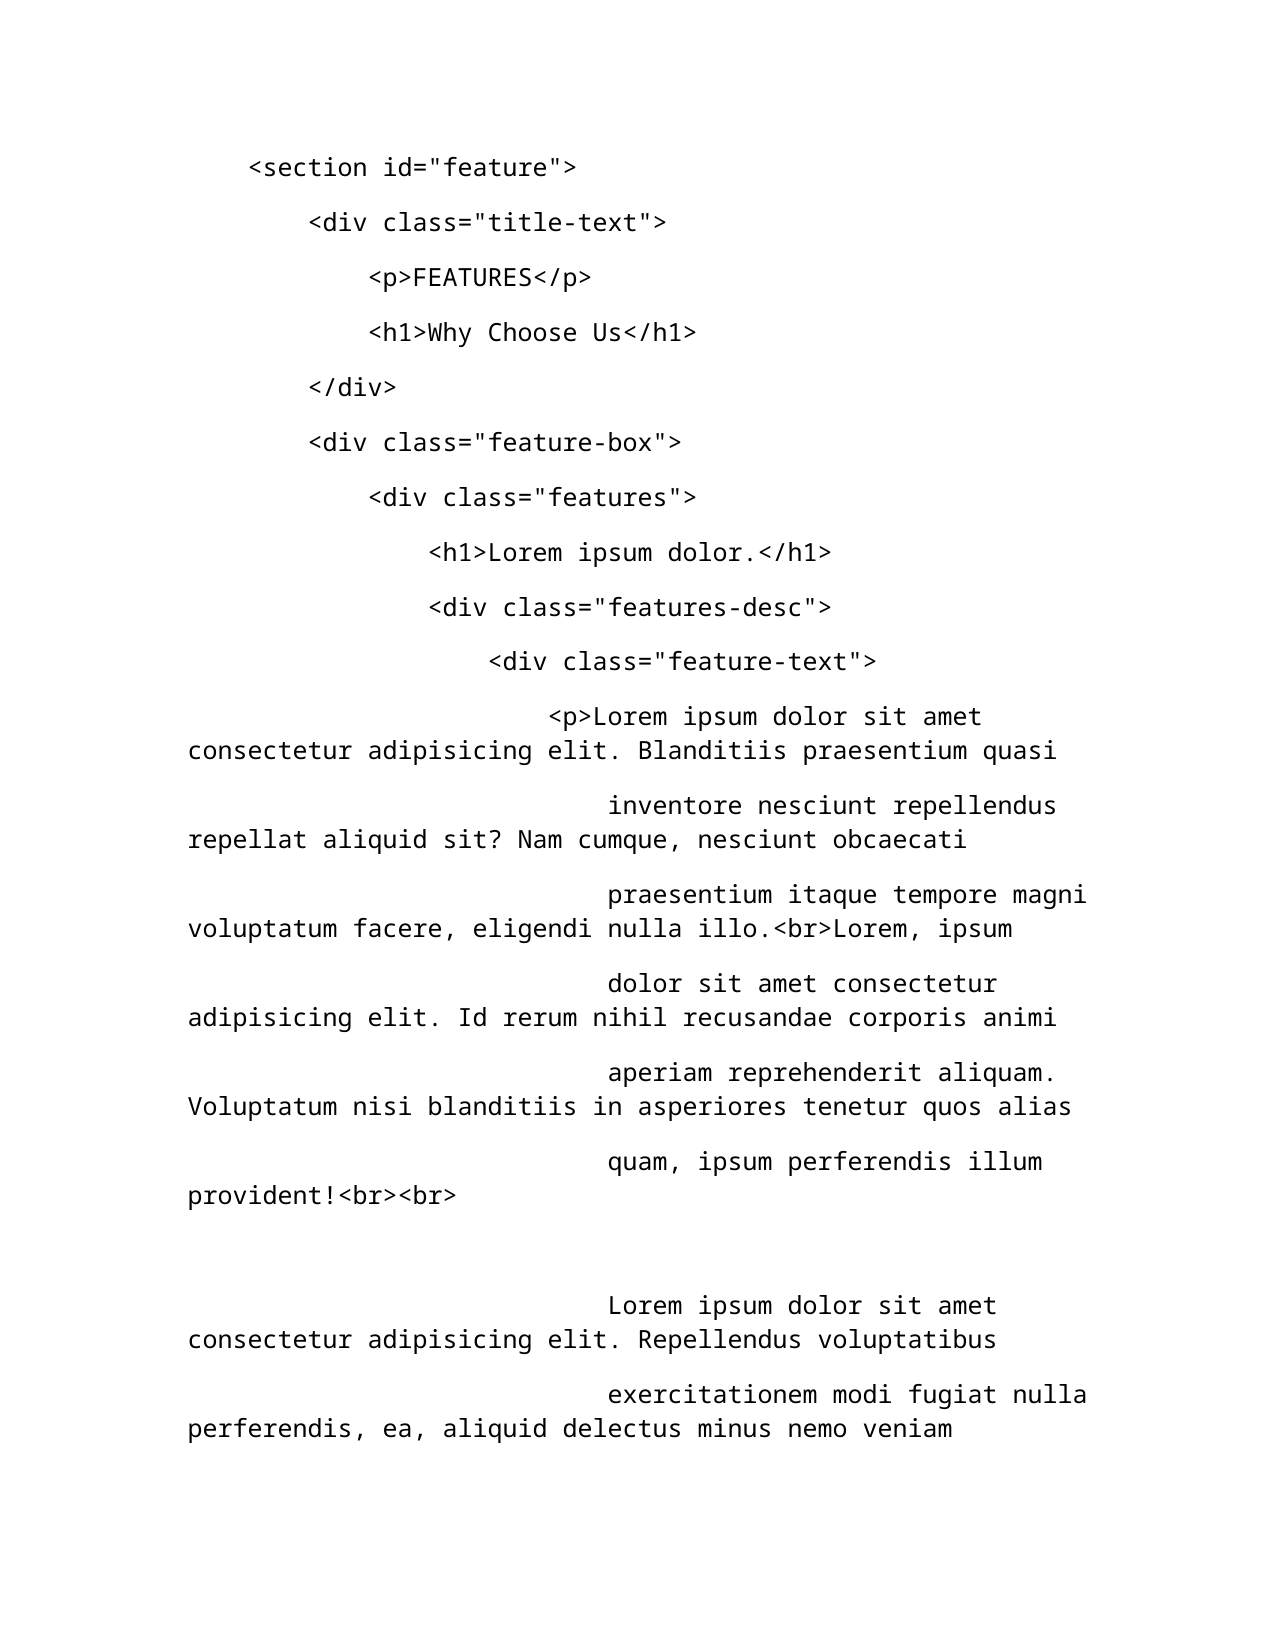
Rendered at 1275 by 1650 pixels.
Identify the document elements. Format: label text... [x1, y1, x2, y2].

text quam, ipsum perferendis illum provident!<br><br> [187, 1144, 1125, 1212]
text <p>FEATURES</p> [187, 260, 1125, 294]
text <div class="features-desc"> [187, 589, 1125, 623]
text exercitationem modi fugiat nulla perferendis, ea, aliquid delectus minus nemo veniam [187, 1377, 1125, 1445]
text </div> [187, 369, 1125, 404]
text Lorem ipsum dolor sit amet consectetur adipisicing elit. Repellendus voluptatibus [187, 1288, 1125, 1356]
text <section id="feature"> [187, 150, 1125, 184]
text aperiam reprehenderit aliquam. Voluptatum nisi blanditiis in asperiores tenetur quos alias [187, 1055, 1125, 1123]
text inventore nesciunt repellendus repellat aliquid sit? Nam cumque, nesciunt obcaecati [187, 788, 1125, 856]
text <div class="title-text"> [187, 205, 1125, 239]
text praesentium itaque tempore magni voluptatum facere, eligendi nulla illo.<br>Lorem, ipsum [187, 877, 1125, 945]
text <div class="feature-text"> [187, 644, 1125, 678]
text <div class="features"> [187, 479, 1125, 513]
text dolor sit amet consectetur adipisicing elit. Id rerum nihil recusandae corporis animi [187, 966, 1125, 1034]
text <h1>Why Choose Us</h1> [187, 315, 1125, 349]
text <div class="feature-box"> [187, 424, 1125, 458]
text <p>Lorem ipsum dolor sit amet consectetur adipisicing elit. Blanditiis praesentium quasi [187, 699, 1125, 767]
text <h1>Lorem ipsum dolor.</h1> [187, 534, 1125, 568]
